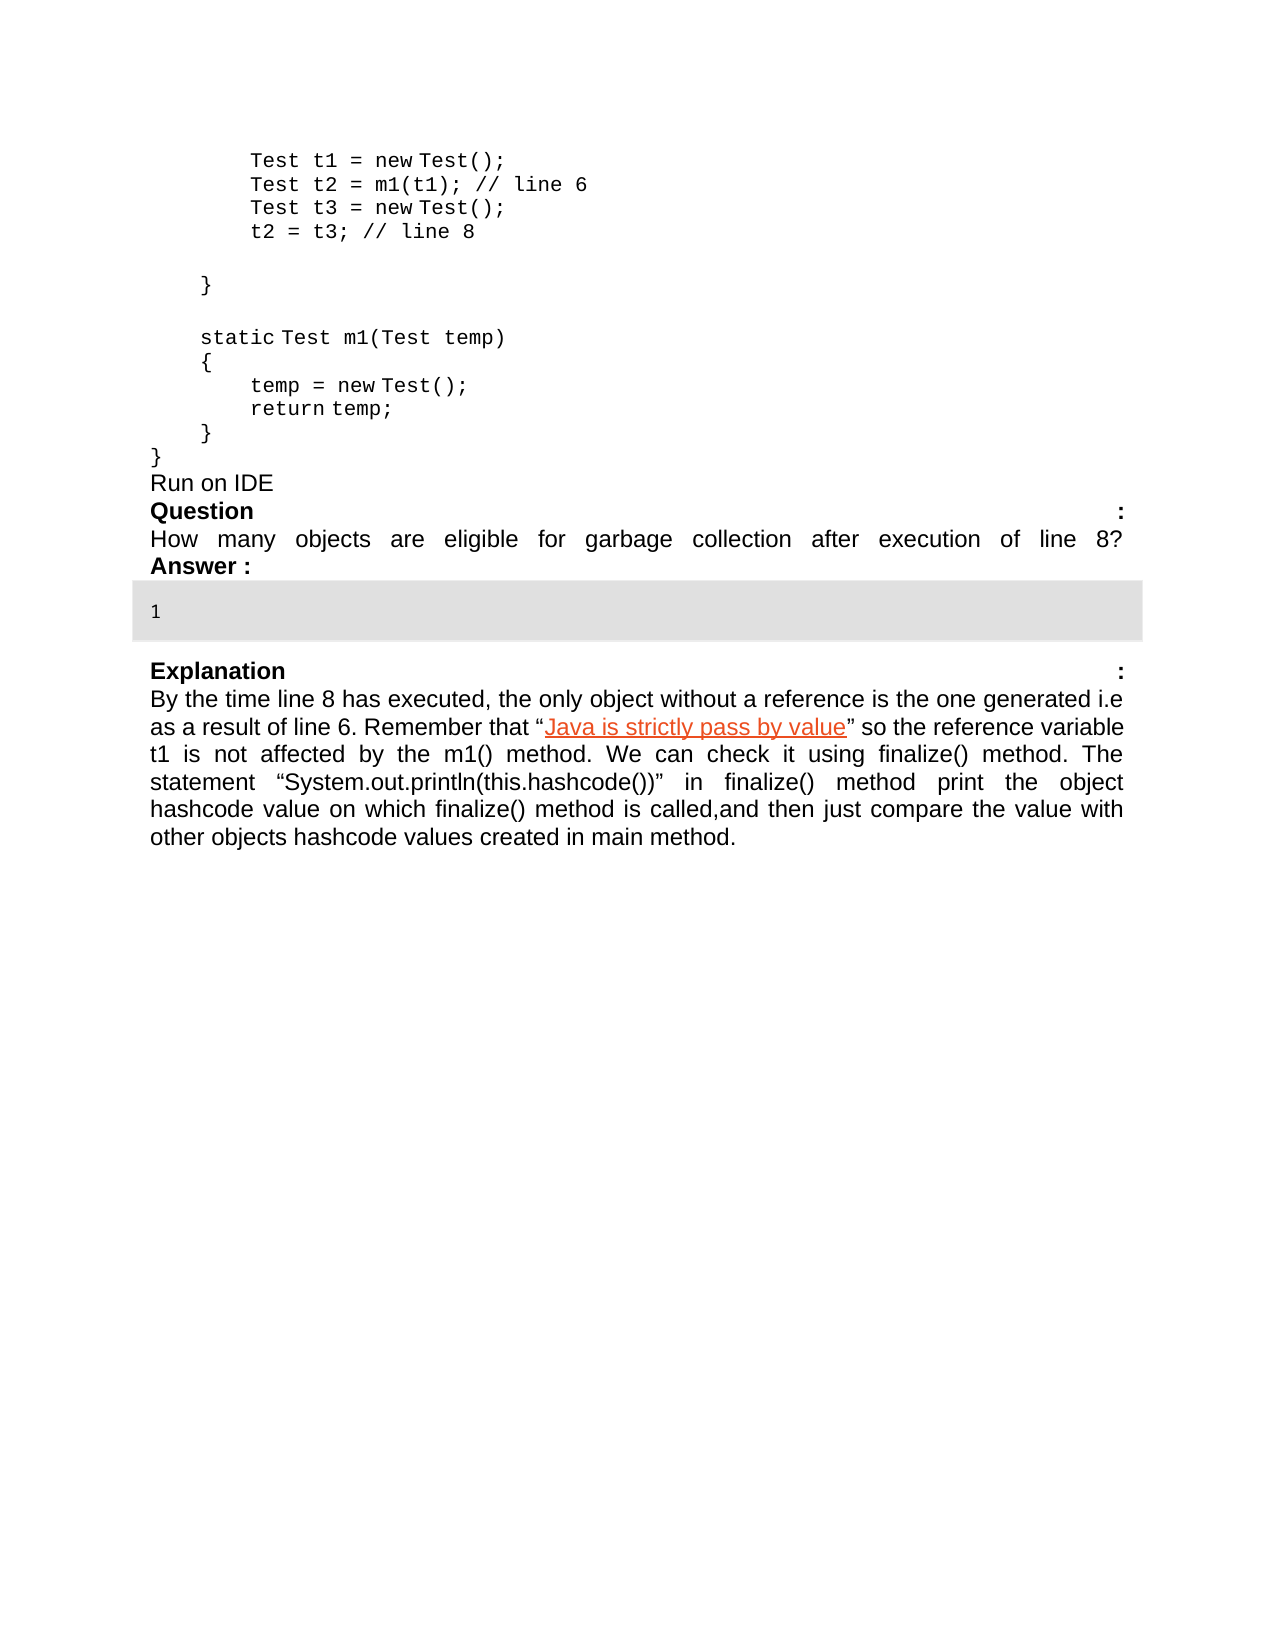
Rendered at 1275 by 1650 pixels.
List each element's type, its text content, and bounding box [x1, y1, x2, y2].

text Question : How many objects are eligible for garbage collection after execution of line 8? Answer : [150, 497, 1125, 580]
text 1 [133, 581, 1142, 640]
text Run on IDE [150, 469, 1125, 497]
text Explanation : By the time line 8 has executed, the only object without a reference is the one generated i.e as a result of line 6. Remember that “Java is strictly pass by value” so the reference variable t1 is not affected by the m1() method. We can check it using finalize() method. The statement “System.out.println(this.hashcode())” in finalize() method print the object hashcode value on which finalize() method is called,and then just compare the value with other objects hashcode values created in main method. [150, 657, 1125, 851]
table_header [150, 150, 1144, 469]
